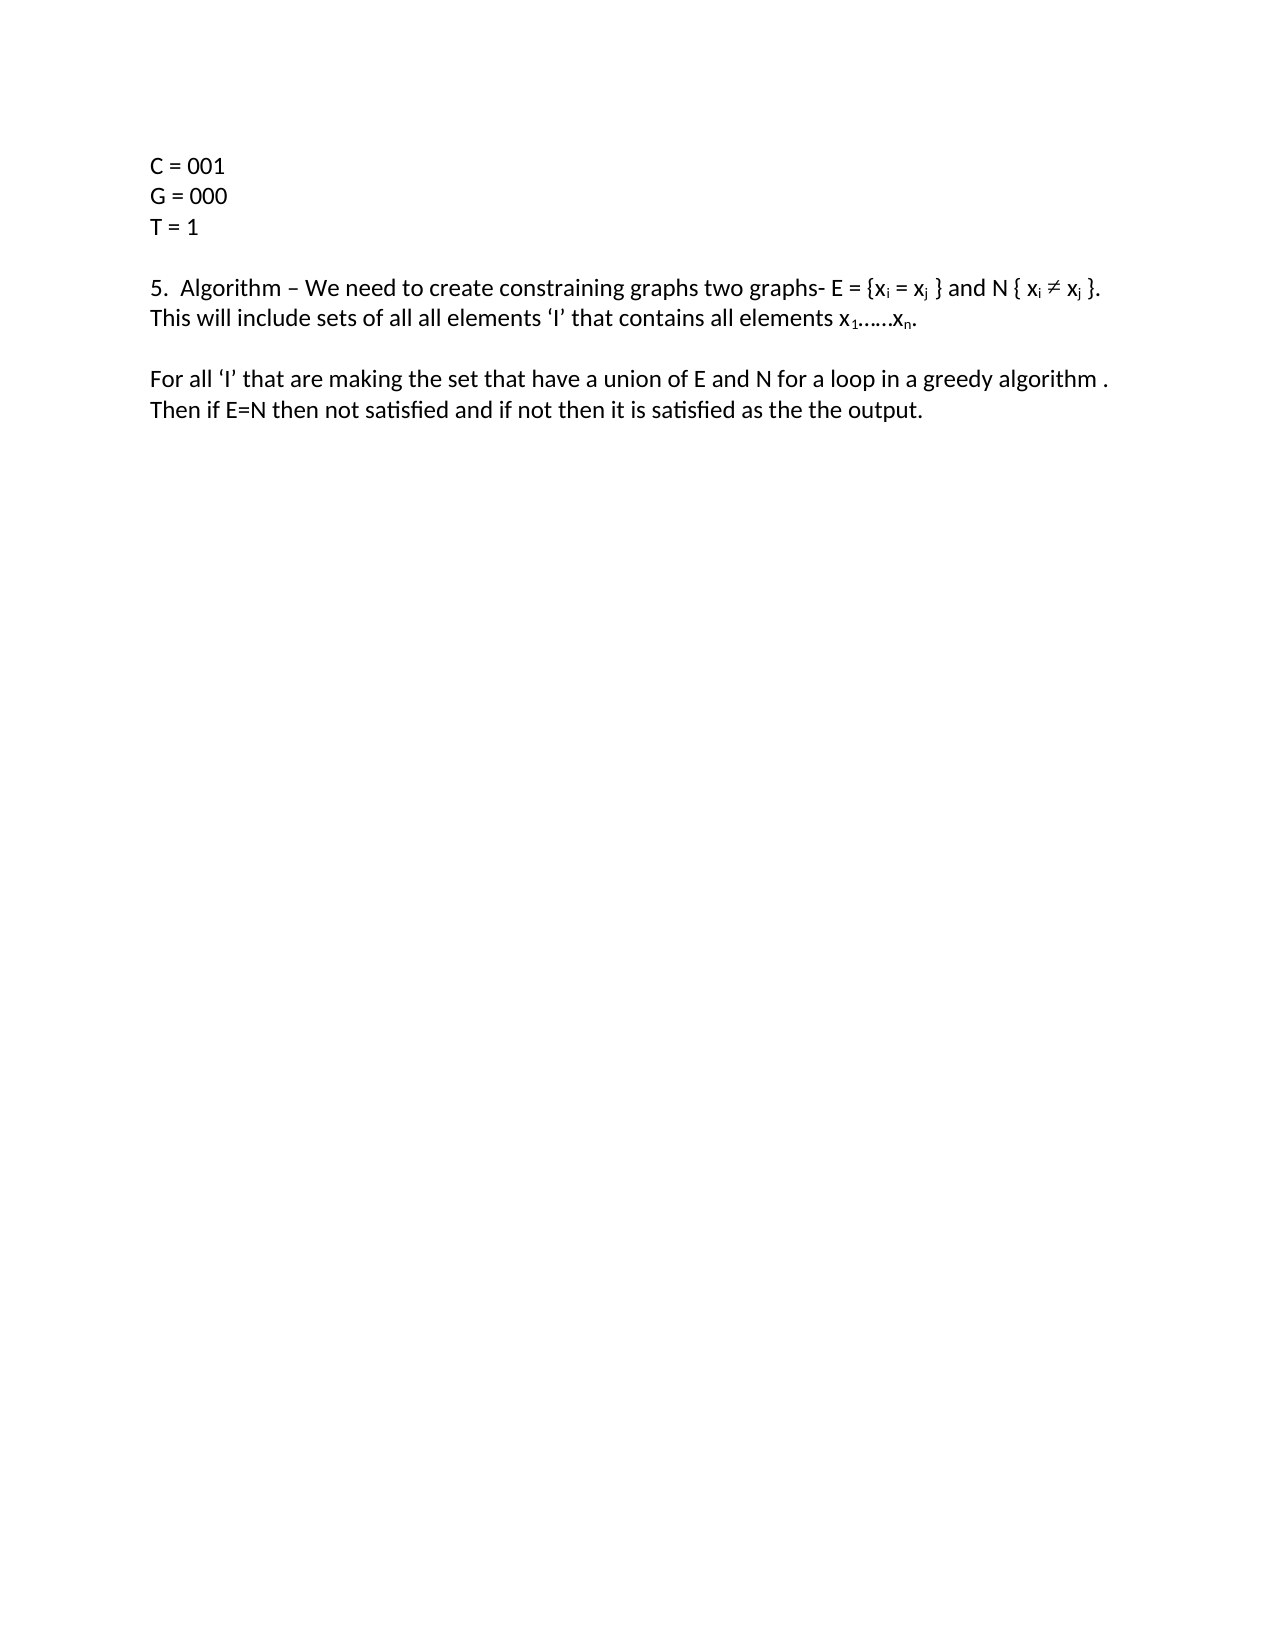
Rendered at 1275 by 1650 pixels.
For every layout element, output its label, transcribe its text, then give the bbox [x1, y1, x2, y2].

text G = 000 [150, 181, 1125, 211]
text 5. Algorithm – We need to create constraining graphs two graphs- E = {xi = xj } and N { xi xj }. This will include sets of all all elements ‘I’ that contains all elements x1……xn. [150, 272, 1125, 333]
text T = 1 [150, 211, 1125, 242]
text For all ‘I’ that are making the set that have a union of E and N for a loop in a greedy algorithm . Then if E=N then not satisfied and if not then it is satisfied as the the output. [150, 364, 1125, 425]
text C = 001 [150, 150, 1125, 181]
